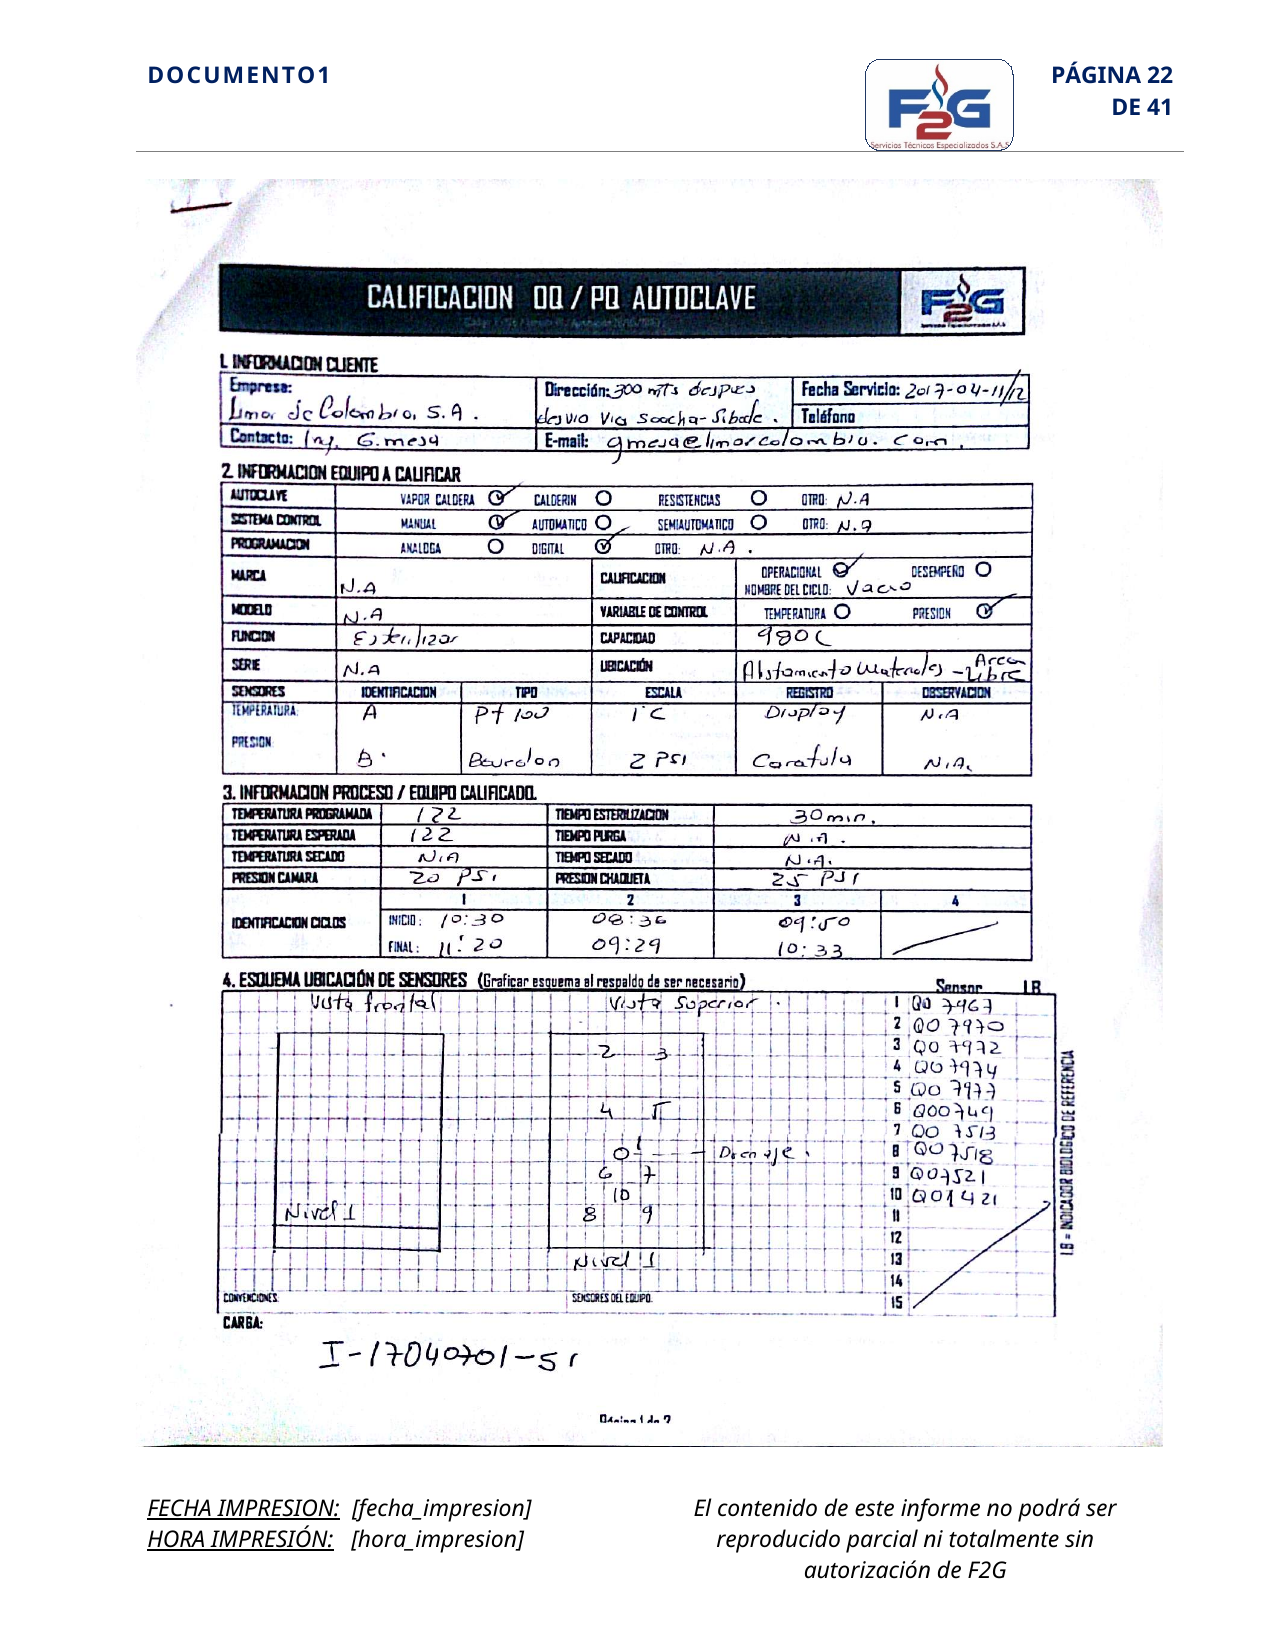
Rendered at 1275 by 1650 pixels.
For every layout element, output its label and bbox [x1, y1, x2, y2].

picture [135, 179, 1163, 1447]
picture [865, 59, 1013, 150]
